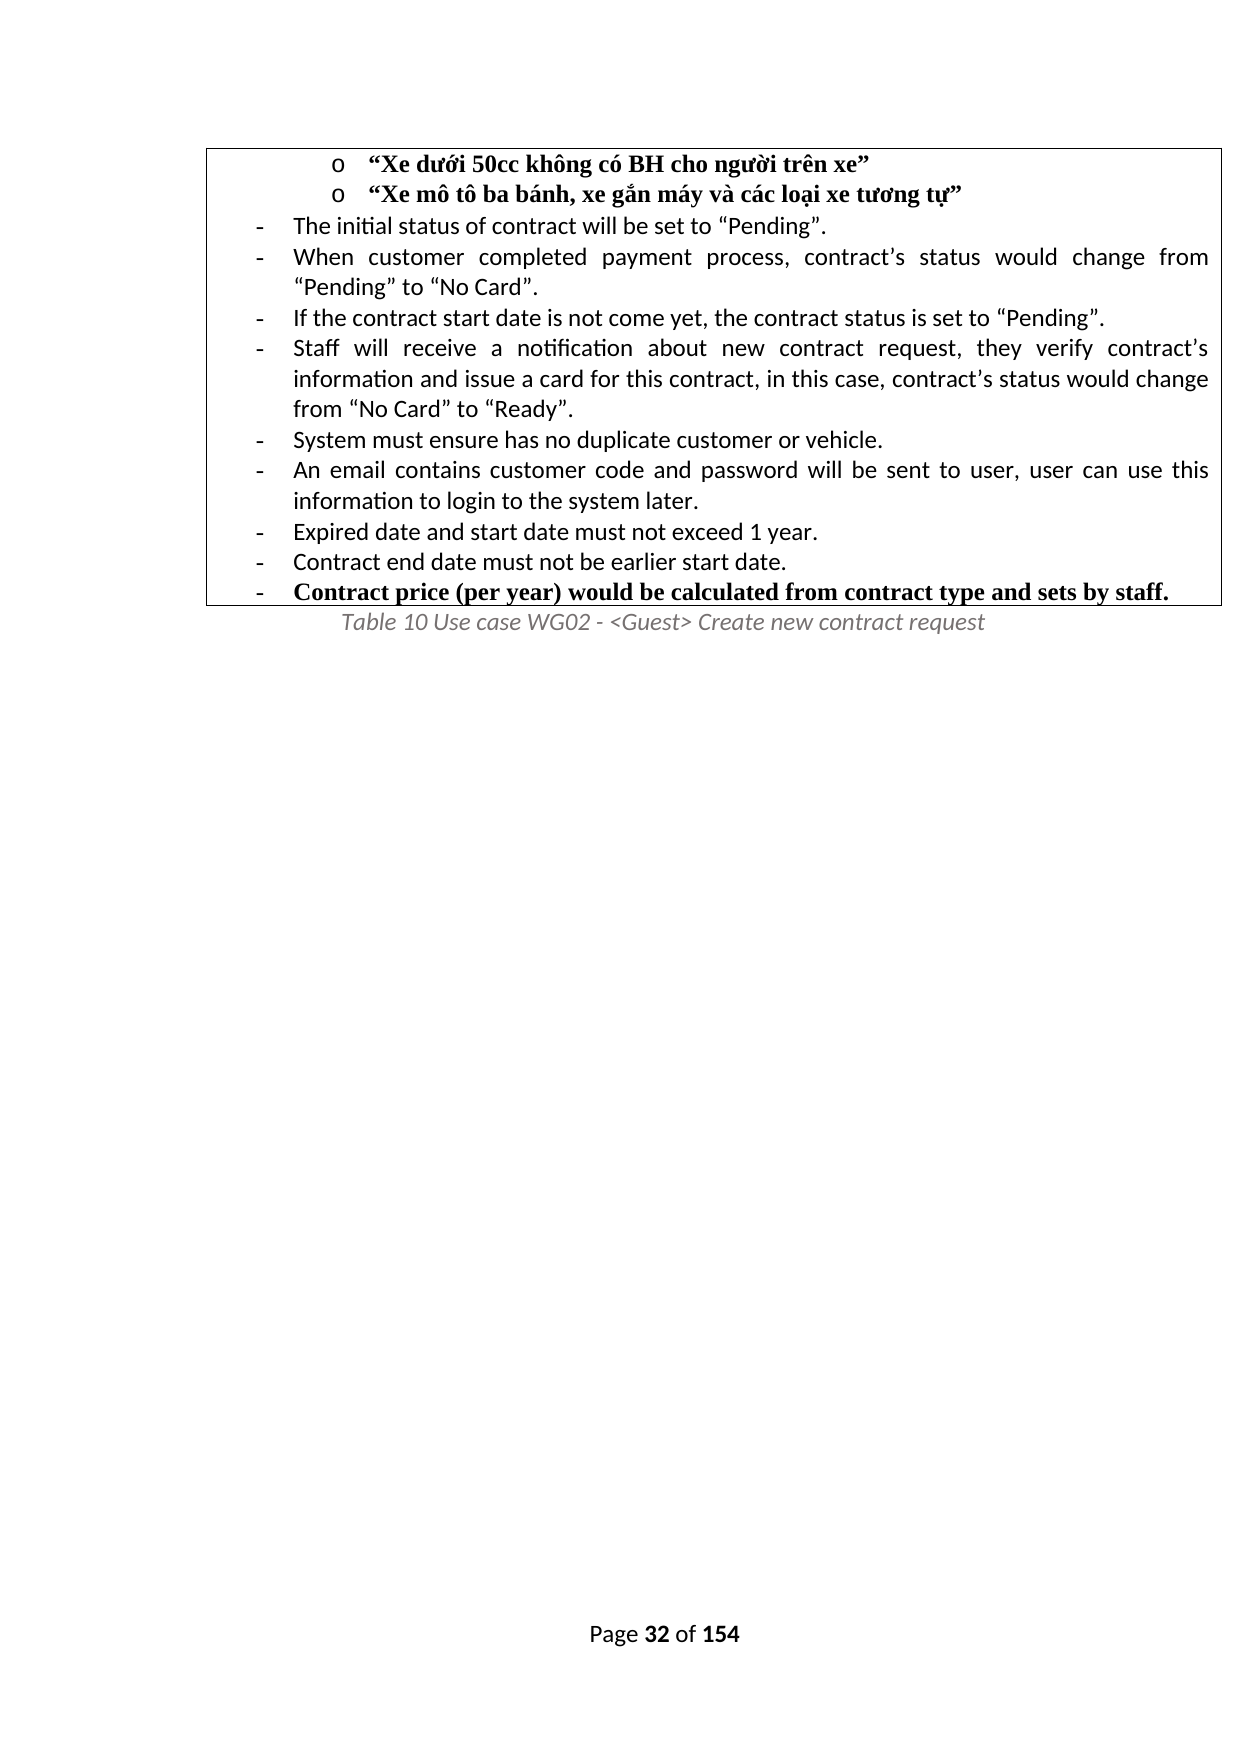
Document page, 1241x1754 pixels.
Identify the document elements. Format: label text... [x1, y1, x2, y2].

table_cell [207, 149, 1221, 605]
text Table 10 Use case WG02 - <Guest> Create new contract request [207, 606, 1122, 637]
